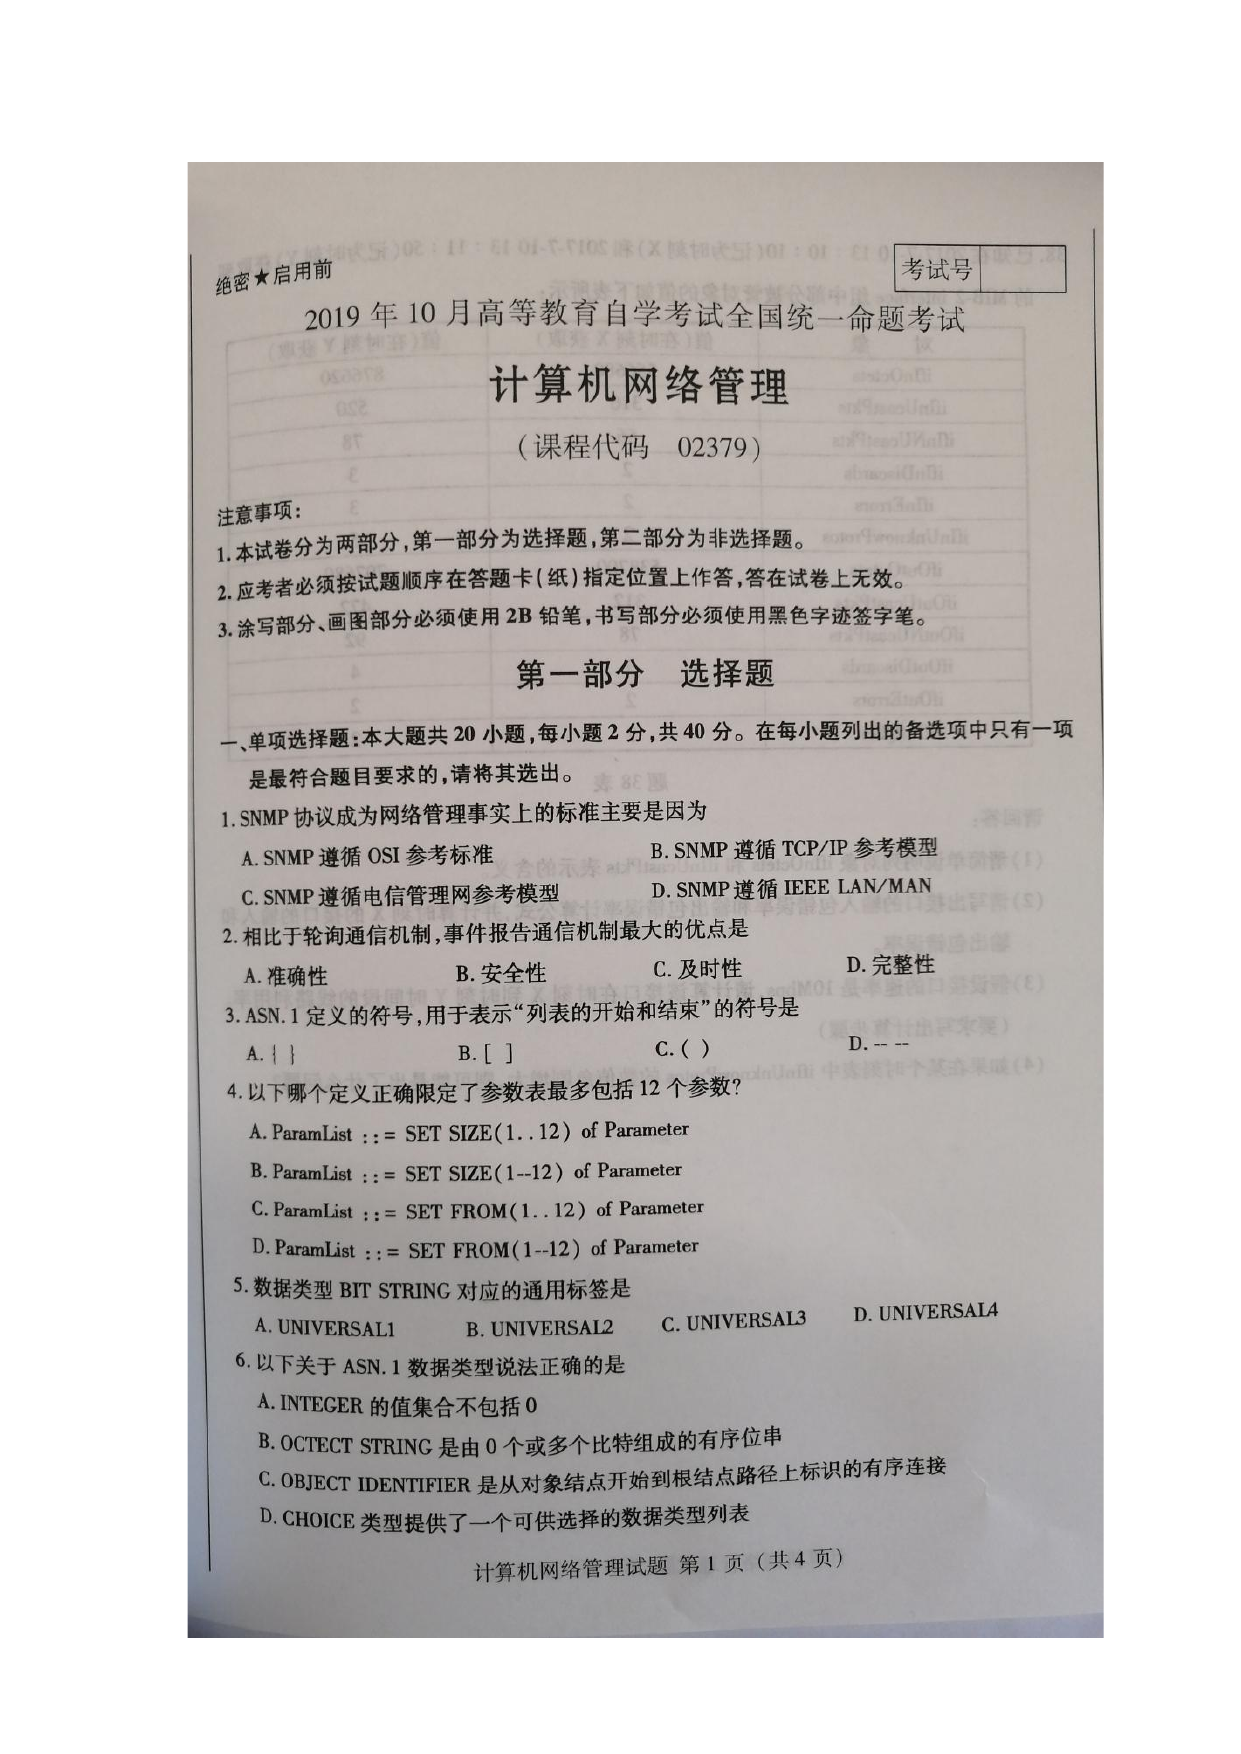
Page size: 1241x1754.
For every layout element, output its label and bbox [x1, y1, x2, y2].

picture [187, 162, 1104, 1638]
